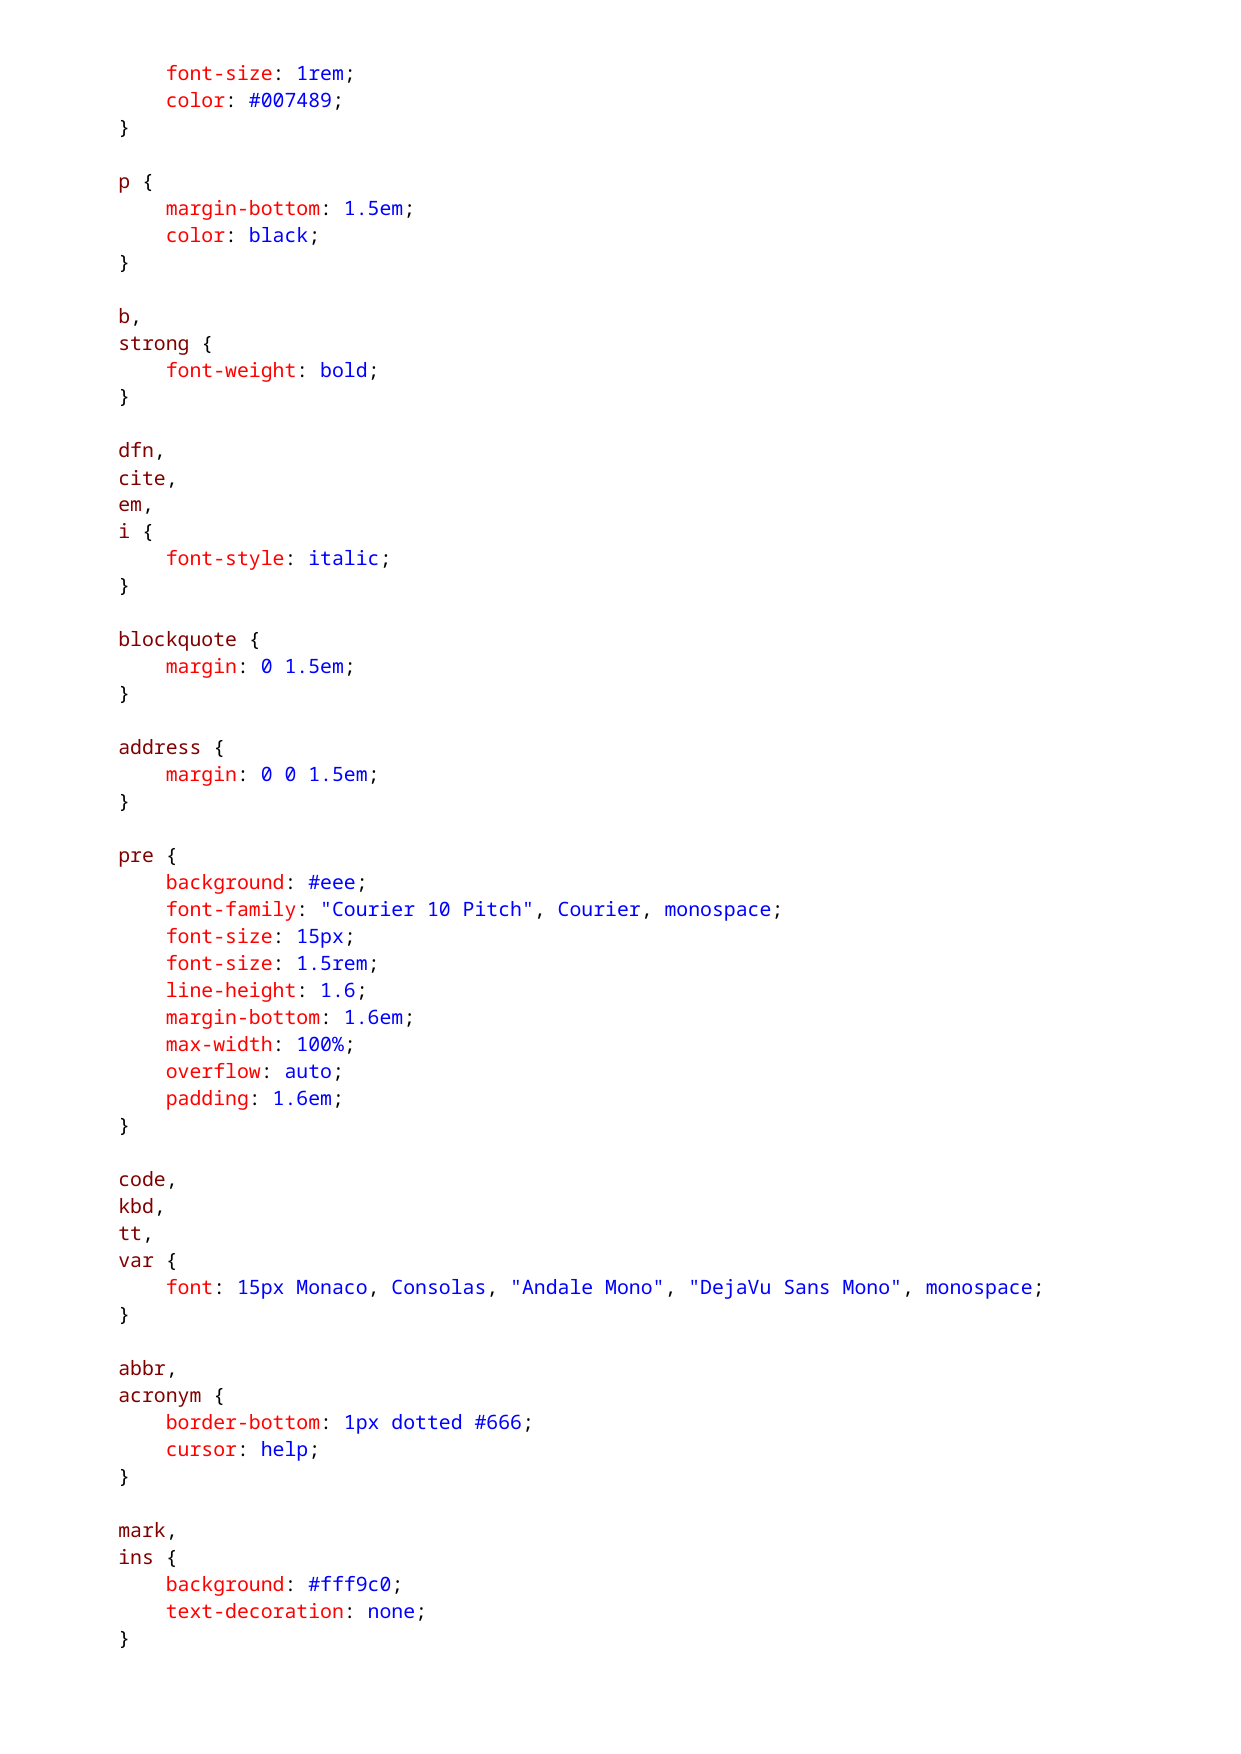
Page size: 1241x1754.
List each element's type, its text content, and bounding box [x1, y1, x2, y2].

text border-bottom: 1px dotted #666; [118, 1408, 1152, 1435]
text background: #eee; [118, 868, 1152, 895]
text } [118, 1462, 1152, 1489]
text background: #fff9c0; [118, 1570, 1152, 1597]
text tt, [118, 1219, 1152, 1246]
text color: #007489; [118, 86, 1152, 113]
text abbr, [118, 1354, 1152, 1381]
text color: black; [118, 221, 1152, 248]
text code, [118, 1165, 1152, 1192]
text ins { [118, 1543, 1152, 1570]
text } [118, 572, 1152, 599]
text } [118, 248, 1152, 275]
text } [118, 383, 1152, 410]
text font: 15px Monaco, Consolas, "Andale Mono", "DejaVu Sans Mono", monospace; [118, 1273, 1152, 1300]
text font-family: "Courier 10 Pitch", Courier, monospace; [118, 895, 1152, 922]
text var { [118, 1246, 1152, 1273]
text pre { [118, 841, 1152, 868]
text margin-bottom: 1.5em; [118, 194, 1152, 221]
text font-style: italic; [118, 545, 1152, 572]
text blockquote { [118, 626, 1152, 653]
text cursor: help; [118, 1435, 1152, 1462]
text padding: 1.6em; [118, 1084, 1152, 1111]
text line-height: 1.6; [118, 976, 1152, 1003]
text } [118, 787, 1152, 814]
text font-size: 1rem; [118, 59, 1152, 86]
text i { [118, 518, 1152, 545]
text } [118, 1111, 1152, 1138]
text kbd, [118, 1192, 1152, 1219]
text cite, [118, 464, 1152, 491]
text address { [118, 733, 1152, 761]
text margin-bottom: 1.6em; [118, 1003, 1152, 1030]
text text-decoration: none; [118, 1597, 1152, 1624]
text font-size: 1.5rem; [118, 949, 1152, 976]
text p { [118, 167, 1152, 194]
text margin: 0 1.5em; [118, 653, 1152, 679]
text mark, [118, 1516, 1152, 1543]
text strong { [118, 329, 1152, 356]
text font-weight: bold; [118, 356, 1152, 383]
text max-width: 100%; [118, 1030, 1152, 1057]
text overflow: auto; [118, 1057, 1152, 1084]
text b, [118, 302, 1152, 329]
text em, [118, 491, 1152, 518]
text dfn, [118, 437, 1152, 464]
text } [118, 1624, 1152, 1651]
text acronym { [118, 1381, 1152, 1408]
text } [118, 679, 1152, 707]
text } [118, 113, 1152, 140]
text font-size: 15px; [118, 922, 1152, 949]
text margin: 0 0 1.5em; [118, 761, 1152, 787]
text } [118, 1300, 1152, 1327]
